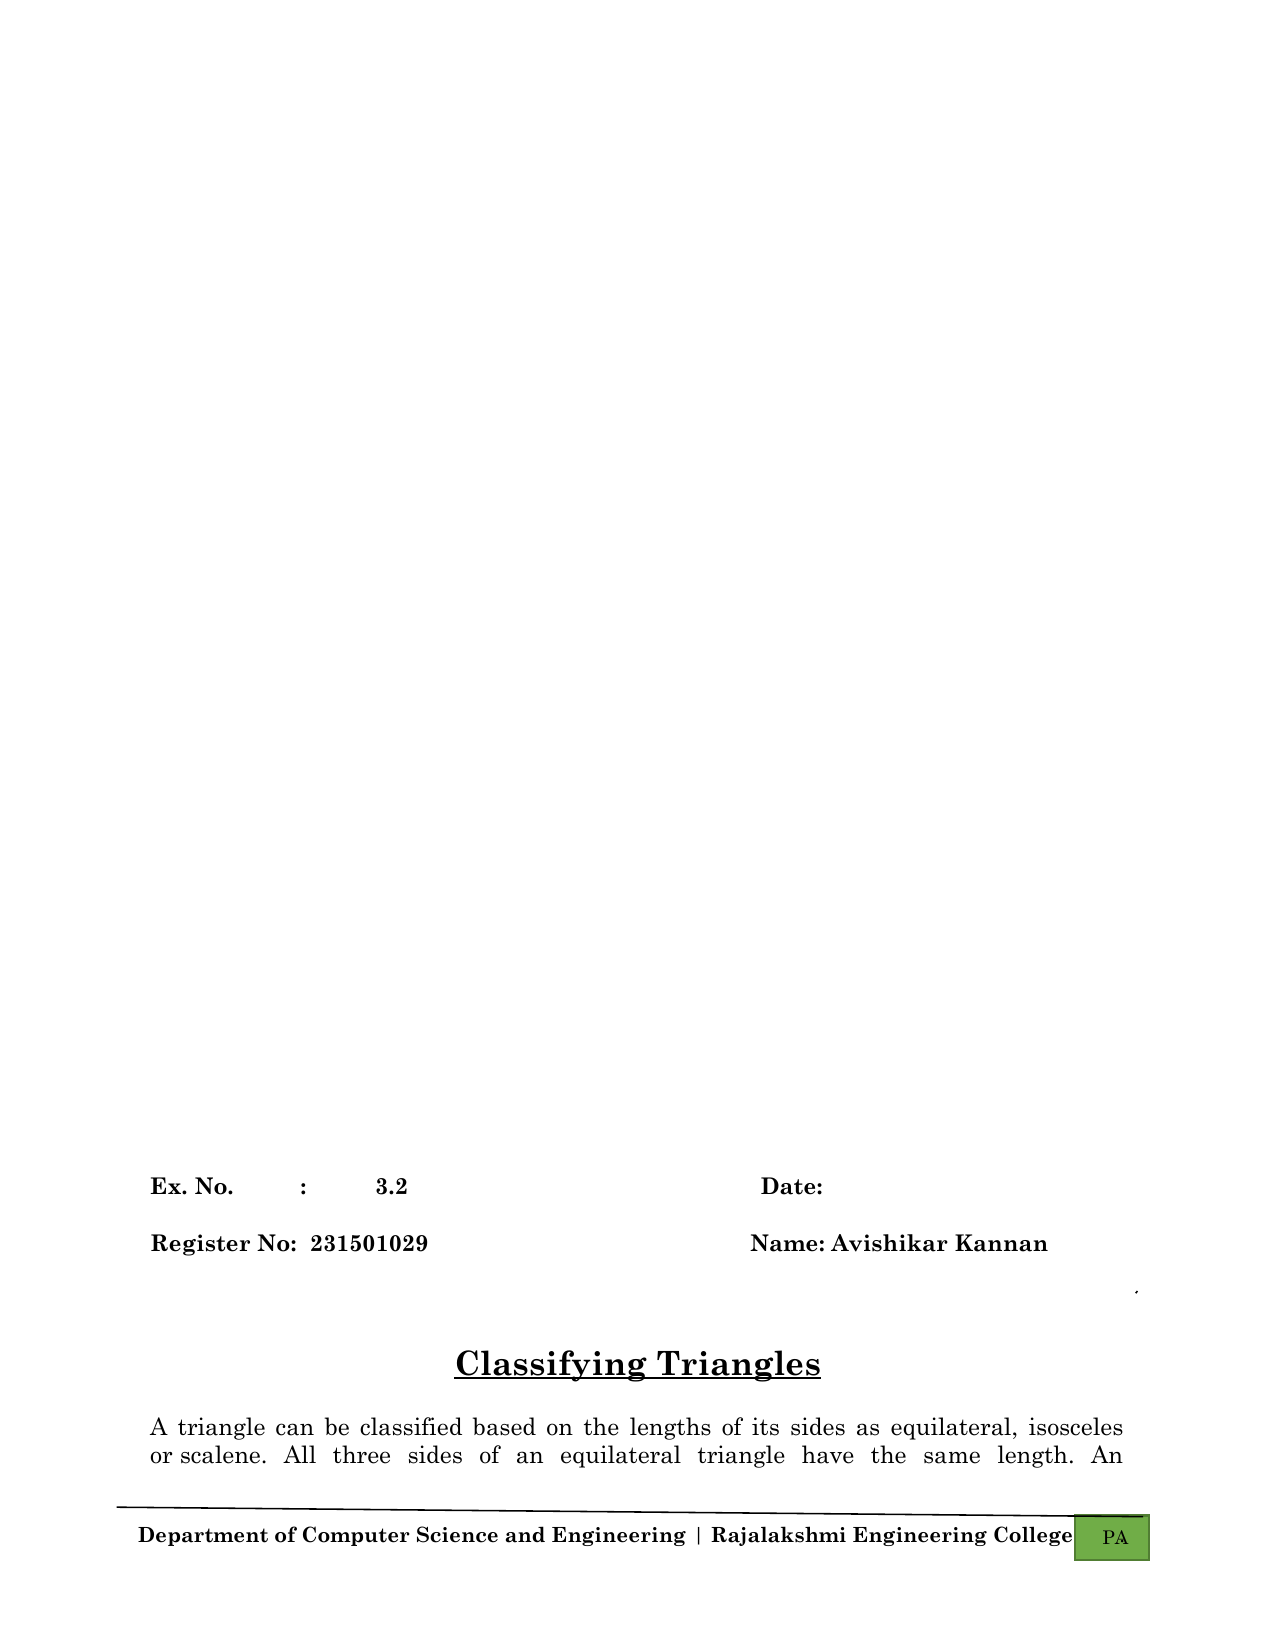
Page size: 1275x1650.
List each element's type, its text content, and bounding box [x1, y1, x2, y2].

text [150, 1411, 1125, 1469]
text Ex. No. : 3.2 Date: [150, 1172, 1125, 1199]
text Register No: 231501029 Name: Avishikar Kannan [150, 1229, 1125, 1256]
text Classifying Triangles [150, 1342, 1125, 1382]
